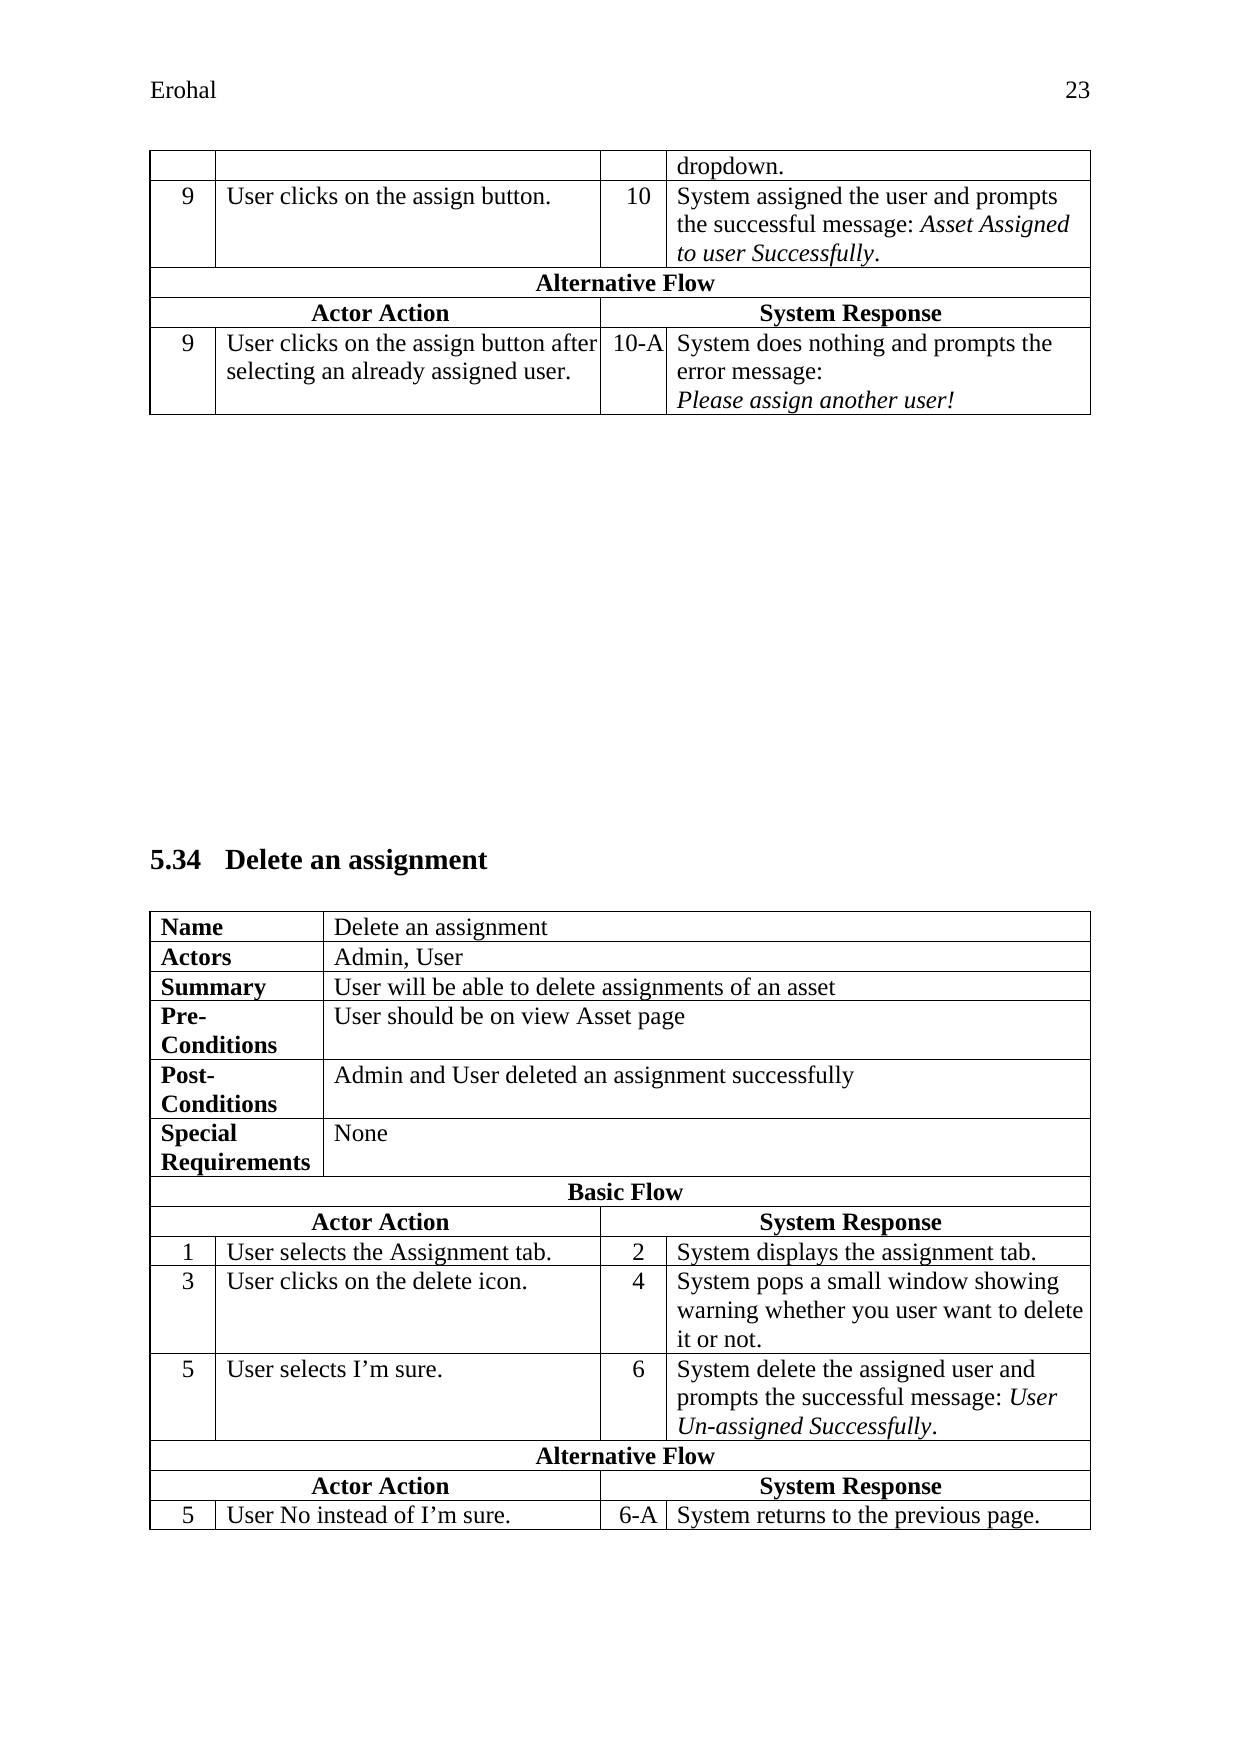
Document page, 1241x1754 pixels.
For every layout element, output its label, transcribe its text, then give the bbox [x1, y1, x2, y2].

table_cell User should be on view Asset page [324, 1001, 1090, 1059]
table_cell Actors [151, 942, 323, 971]
table_cell User selects the Assignment tab. [216, 1237, 600, 1265]
table_cell 4 [601, 1266, 666, 1353]
table_cell 3 [151, 1266, 215, 1353]
table_cell User clicks on the delete icon. [216, 1266, 600, 1353]
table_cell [667, 151, 1090, 180]
table_cell Basic Flow [151, 1177, 1090, 1206]
table_cell User selects I’m sure. [216, 1354, 600, 1440]
table_cell 9 [151, 328, 215, 414]
subtitle Delete an assignment [150, 842, 1090, 876]
table_cell Pre-Conditions [151, 1001, 323, 1059]
table_cell System Response [601, 1207, 1090, 1236]
table_cell Alternative Flow [151, 1441, 1090, 1470]
table_cell Actor Action [151, 1207, 600, 1236]
table_cell 5 [151, 1354, 215, 1440]
table_cell System pops a small window showing warning whether you user want to delete it or not. [667, 1266, 1090, 1353]
table_cell System Response [601, 1471, 1090, 1499]
table_cell System delete the assigned user and prompts the successful message: User Un-assigned Successfully. [667, 1354, 1090, 1440]
table_cell Special Requirements [151, 1119, 323, 1176]
table_cell Admin, User [324, 942, 1090, 971]
table_cell 8 [601, 151, 666, 180]
table_cell System does nothing and prompts the error message: Please assign another user! [667, 328, 1090, 414]
table_cell User clicks on the assign button. [216, 181, 600, 267]
table_cell 7 [151, 151, 215, 180]
table_cell Alternative Flow [151, 268, 1090, 297]
table_cell 6 [601, 1354, 666, 1440]
table_cell 2 [601, 1237, 666, 1265]
table_cell System displays the assignment tab. [667, 1237, 1090, 1265]
table_cell Admin and User deleted an assignment successfully [324, 1060, 1090, 1117]
table_cell Post-Conditions [151, 1060, 323, 1117]
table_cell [216, 151, 600, 180]
table_cell User will be able to delete assignments of an asset [324, 972, 1090, 1000]
table_header Delete an assignment [324, 912, 1090, 941]
table_cell 5 [151, 1501, 215, 1529]
table_cell 9 [151, 181, 215, 267]
table_cell 10 [601, 181, 666, 267]
table_cell Summary [151, 972, 323, 1000]
table_cell User No instead of I’m sure. [216, 1501, 600, 1529]
table_cell User clicks on the assign button after selecting an already assigned user. [216, 328, 600, 414]
table_cell System Response [601, 298, 1090, 327]
table_cell None [324, 1119, 1090, 1176]
table_cell Actor Action [151, 1471, 600, 1499]
table_cell System returns to the previous page. [667, 1501, 1090, 1529]
table_cell 1 [151, 1237, 215, 1265]
table_cell 10-A [601, 328, 666, 414]
table_cell System assigned the user and prompts the successful message: Asset Assigned to user Successfully. [667, 181, 1090, 267]
table_cell 6-A [601, 1501, 666, 1529]
table_cell Actor Action [151, 298, 600, 327]
table_header Name [151, 912, 323, 941]
